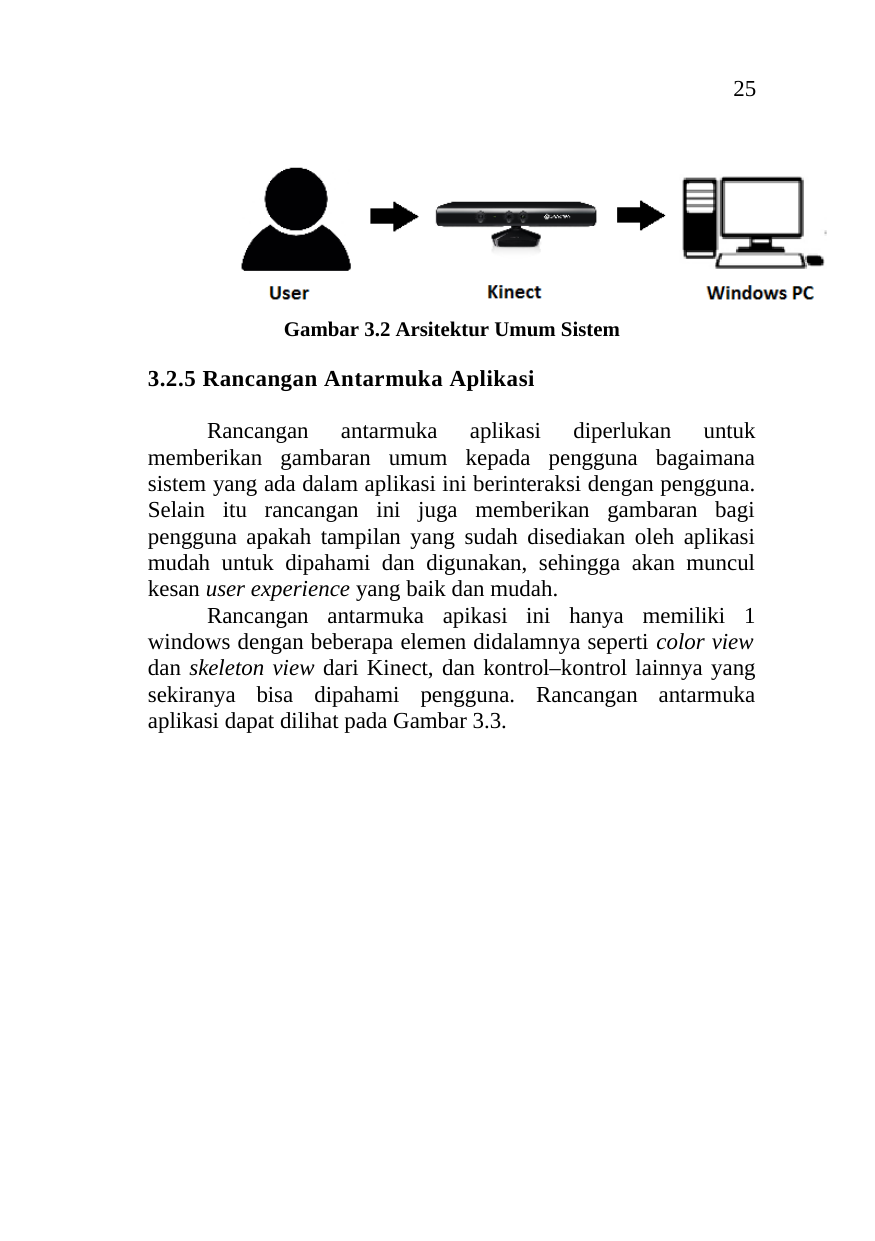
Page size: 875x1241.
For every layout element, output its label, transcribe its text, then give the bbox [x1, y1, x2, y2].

text Rancangan antarmuka apikasi ini hanya memiliki 1 windows dengan beberapa elemen didalamnya seperti color view dan skeleton view dari Kinect, dan kontrol–kontrol lainnya yang sekiranya bisa dipahami pengguna. Rancangan antarmuka aplikasi dapat dilihat pada Gambar 3.3. [148, 602, 756, 733]
text Rancangan antarmuka aplikasi diperlukan untuk memberikan gambaran umum kepada pengguna bagaimana sistem yang ada dalam aplikasi ini berinteraksi dengan pengguna. Selain itu rancangan ini juga memberikan gambaran bagi pengguna apakah tampilan yang sudah disediakan oleh aplikasi mudah untuk dipahami dan digunakan, sehingga akan muncul kesan user experience yang baik dan mudah. [148, 417, 756, 602]
subtitle 3.2.5 Rancangan Antarmuka Aplikasi [148, 364, 756, 391]
picture [222, 147, 842, 317]
list Gambar 3.2 Arsitektur Umum Sistem [148, 316, 756, 341]
